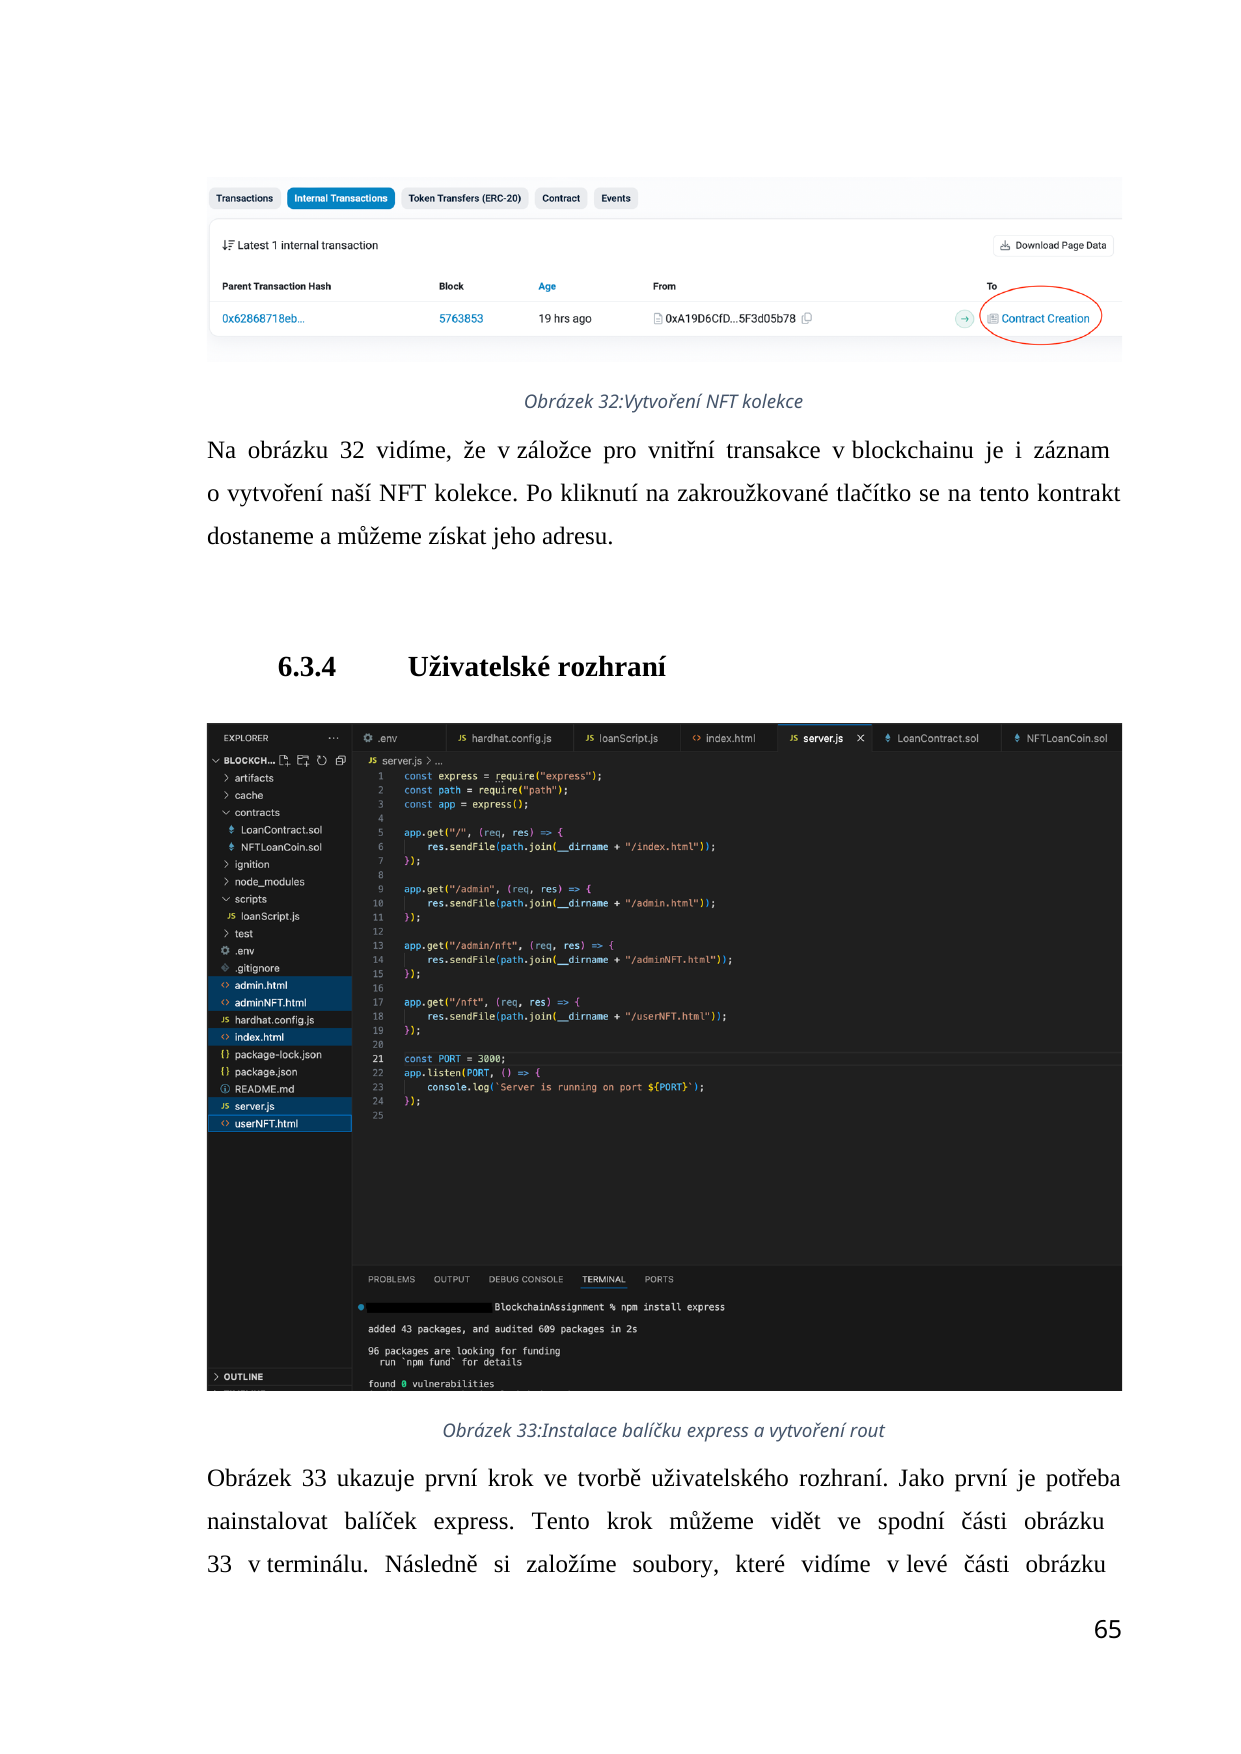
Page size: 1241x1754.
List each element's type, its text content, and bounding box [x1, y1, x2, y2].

text Obrázek 32:Vytvoření NFT kolekce [207, 389, 1122, 414]
picture [206, 177, 1123, 362]
picture [206, 723, 1123, 1391]
text Uživatelské rozhraní [278, 649, 1122, 682]
text Na obrázku 32 vidíme, že v záložce pro vnitřní transakce v blockchainu je i záznam o vytvoření naší NFT kolekce. Po kliknutí na zakroužkované tlačítko se na tento kontrakt dostaneme a můžeme získat jeho adresu. [207, 435, 1122, 550]
text Obrázek 33:Instalace balíčku express a vytvoření rout [207, 1417, 1122, 1442]
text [207, 1463, 1122, 1578]
